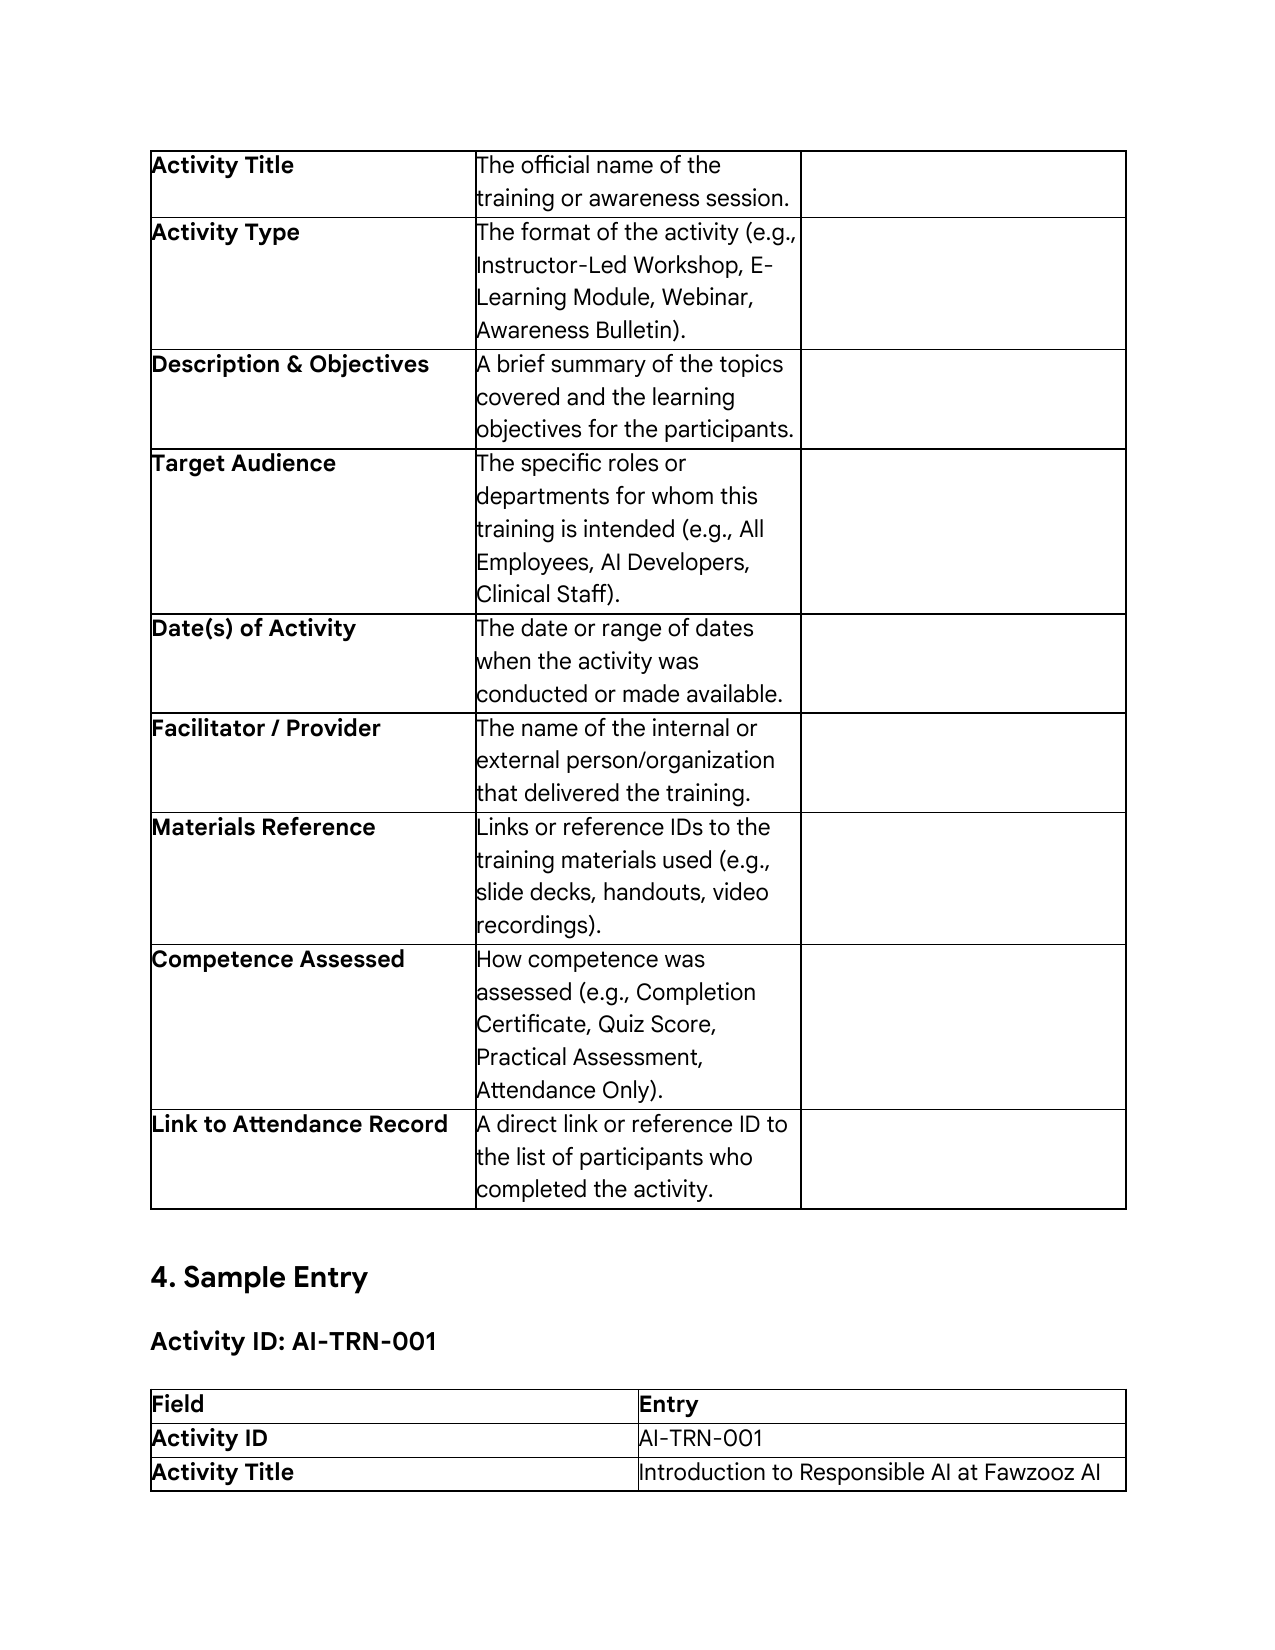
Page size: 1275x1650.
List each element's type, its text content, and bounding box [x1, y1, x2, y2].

table_cell Activity Title [152, 1458, 638, 1490]
table_cell [802, 813, 1125, 944]
table_cell A brief summary of the topics covered and the learning objectives for the participants. [477, 350, 800, 448]
table_cell How competence was assessed (e.g., Completion Certificate, Quiz Score, Practical Assessment, Attendance Only). [477, 945, 800, 1108]
table_cell The specific roles or departments for whom this training is intended (e.g., All Employees, AI Developers, Clinical Staff). [477, 450, 800, 613]
table_cell Activity Title [152, 152, 475, 217]
table_cell Introduction to Responsible AI at Fawzooz AI [639, 1458, 1125, 1490]
table_cell Activity Type [152, 218, 475, 349]
table_cell [802, 218, 1125, 349]
table_cell Description & Objectives [152, 350, 475, 448]
table_cell A direct link or reference ID to the list of participants who completed the activity. [477, 1110, 800, 1208]
table_cell [802, 450, 1125, 613]
table_cell [802, 350, 1125, 448]
table_cell Date(s) of Activity [152, 615, 475, 712]
table_cell The official name of the training or awareness session. [477, 152, 800, 217]
table_cell [802, 1110, 1125, 1208]
table_cell Activity ID [152, 1424, 638, 1456]
table_header Field [152, 1390, 638, 1422]
table_cell Link to Attendance Record [152, 1110, 475, 1208]
table_cell Target Audience [152, 450, 475, 613]
table_cell Materials Reference [152, 813, 475, 944]
table_cell [802, 615, 1125, 712]
table_cell Links or reference IDs to the training materials used (e.g., slide decks, handouts, video recordings). [477, 813, 800, 944]
table_cell The date or range of dates when the activity was conducted or made available. [477, 615, 800, 712]
table_header Entry [639, 1390, 1125, 1422]
table_cell The name of the internal or external person/organization that delivered the training. [477, 714, 800, 812]
table_cell [802, 152, 1125, 217]
table_cell [802, 945, 1125, 1108]
table_cell [802, 714, 1125, 812]
table_cell Competence Assessed [152, 945, 475, 1108]
subtitle 4. Sample Entry [150, 1259, 1125, 1296]
table_cell Facilitator / Provider [152, 714, 475, 812]
table_cell The format of the activity (e.g., Instructor-Led Workshop, E-Learning Module, Webinar, Awareness Bulletin). [477, 218, 800, 349]
table_cell AI-TRN-001 [639, 1424, 1125, 1456]
subtitle Activity ID: AI-TRN-001 [150, 1326, 1125, 1357]
